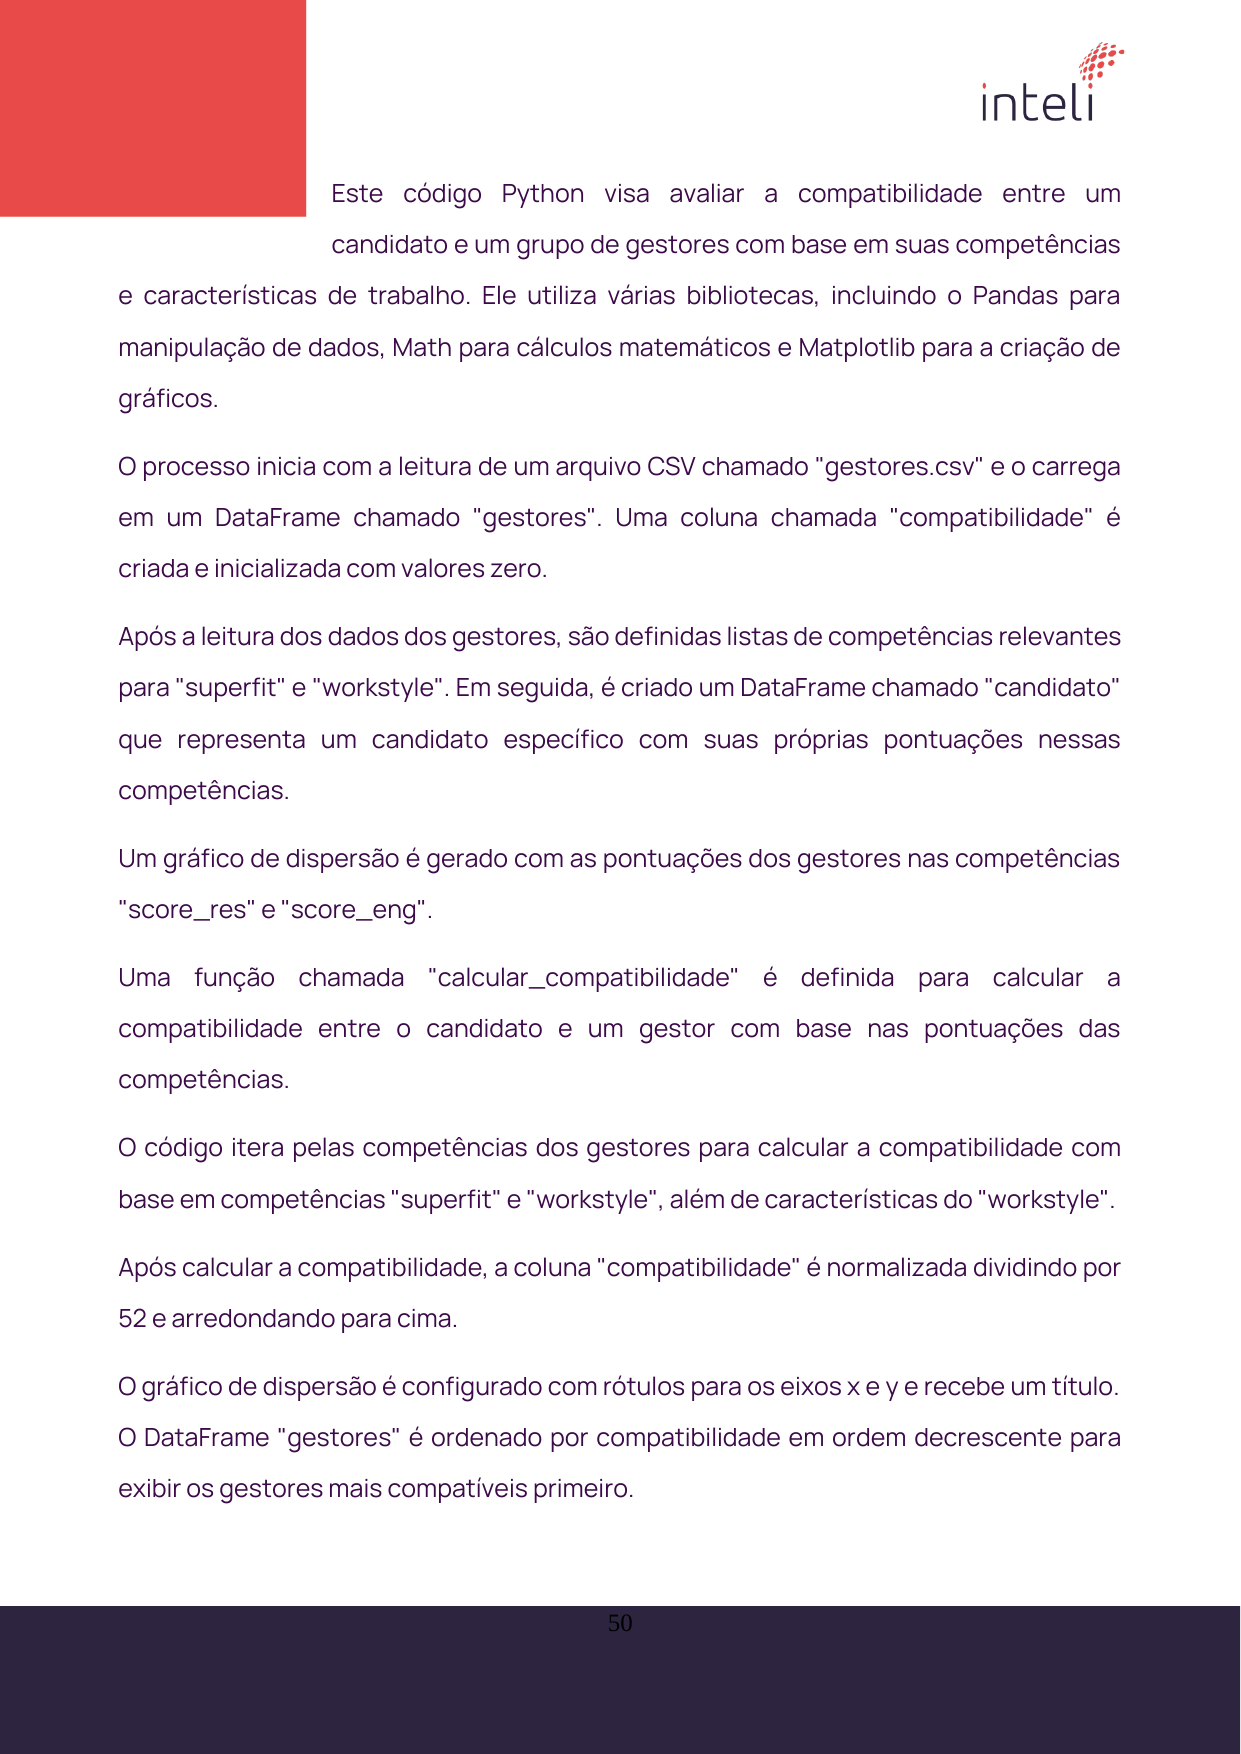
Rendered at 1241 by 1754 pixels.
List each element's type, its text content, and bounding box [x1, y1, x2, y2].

picture [0, 0, 307, 217]
text O gráfico de dispersão é configurado com rótulos para os eixos x e y e recebe um título. O DataFrame "gestores" é ordenado por compatibilidade em ordem decrescente para exibir os gestores mais compatíveis primeiro. [118, 1368, 1122, 1505]
text Um gráfico de dispersão é gerado com as pontuações dos gestores nas competências "score_res" e "score_eng". [118, 841, 1122, 926]
picture [0, 1606, 1241, 1754]
text Após calcular a compatibilidade, a coluna "compatibilidade" é normalizada dividindo por 52 e arredondando para cima. [118, 1249, 1122, 1335]
text Este código Python visa avaliar a compatibilidade entre um candidato e um grupo de gestores com base em suas competências e características de trabalho. Ele utiliza várias bibliotecas, incluindo o Pandas para manipulação de dados, Math para cálculos matemáticos e Matplotlib para a criação de gráficos. [118, 176, 1122, 415]
text O código itera pelas competências dos gestores para calcular a compatibilidade com base em competências "superfit" e "workstyle", além de características do "workstyle". [118, 1130, 1122, 1216]
picture [982, 42, 1125, 121]
text O processo inicia com a leitura de um arquivo CSV chamado "gestores.csv" e o carrega em um DataFrame chamado "gestores". Uma coluna chamada "compatibilidade" é criada e inicializada com valores zero. [118, 448, 1122, 585]
text Uma função chamada "calcular_compatibilidade" é definida para calcular a compatibilidade entre o candidato e um gestor com base nas pontuações das competências. [118, 960, 1122, 1096]
text Após a leitura dos dados dos gestores, são definidas listas de competências relevantes para "superfit" e "workstyle". Em seguida, é criado um DataFrame chamado "candidato" que representa um candidato específico com suas próprias pontuações nessas competências. [118, 619, 1122, 807]
